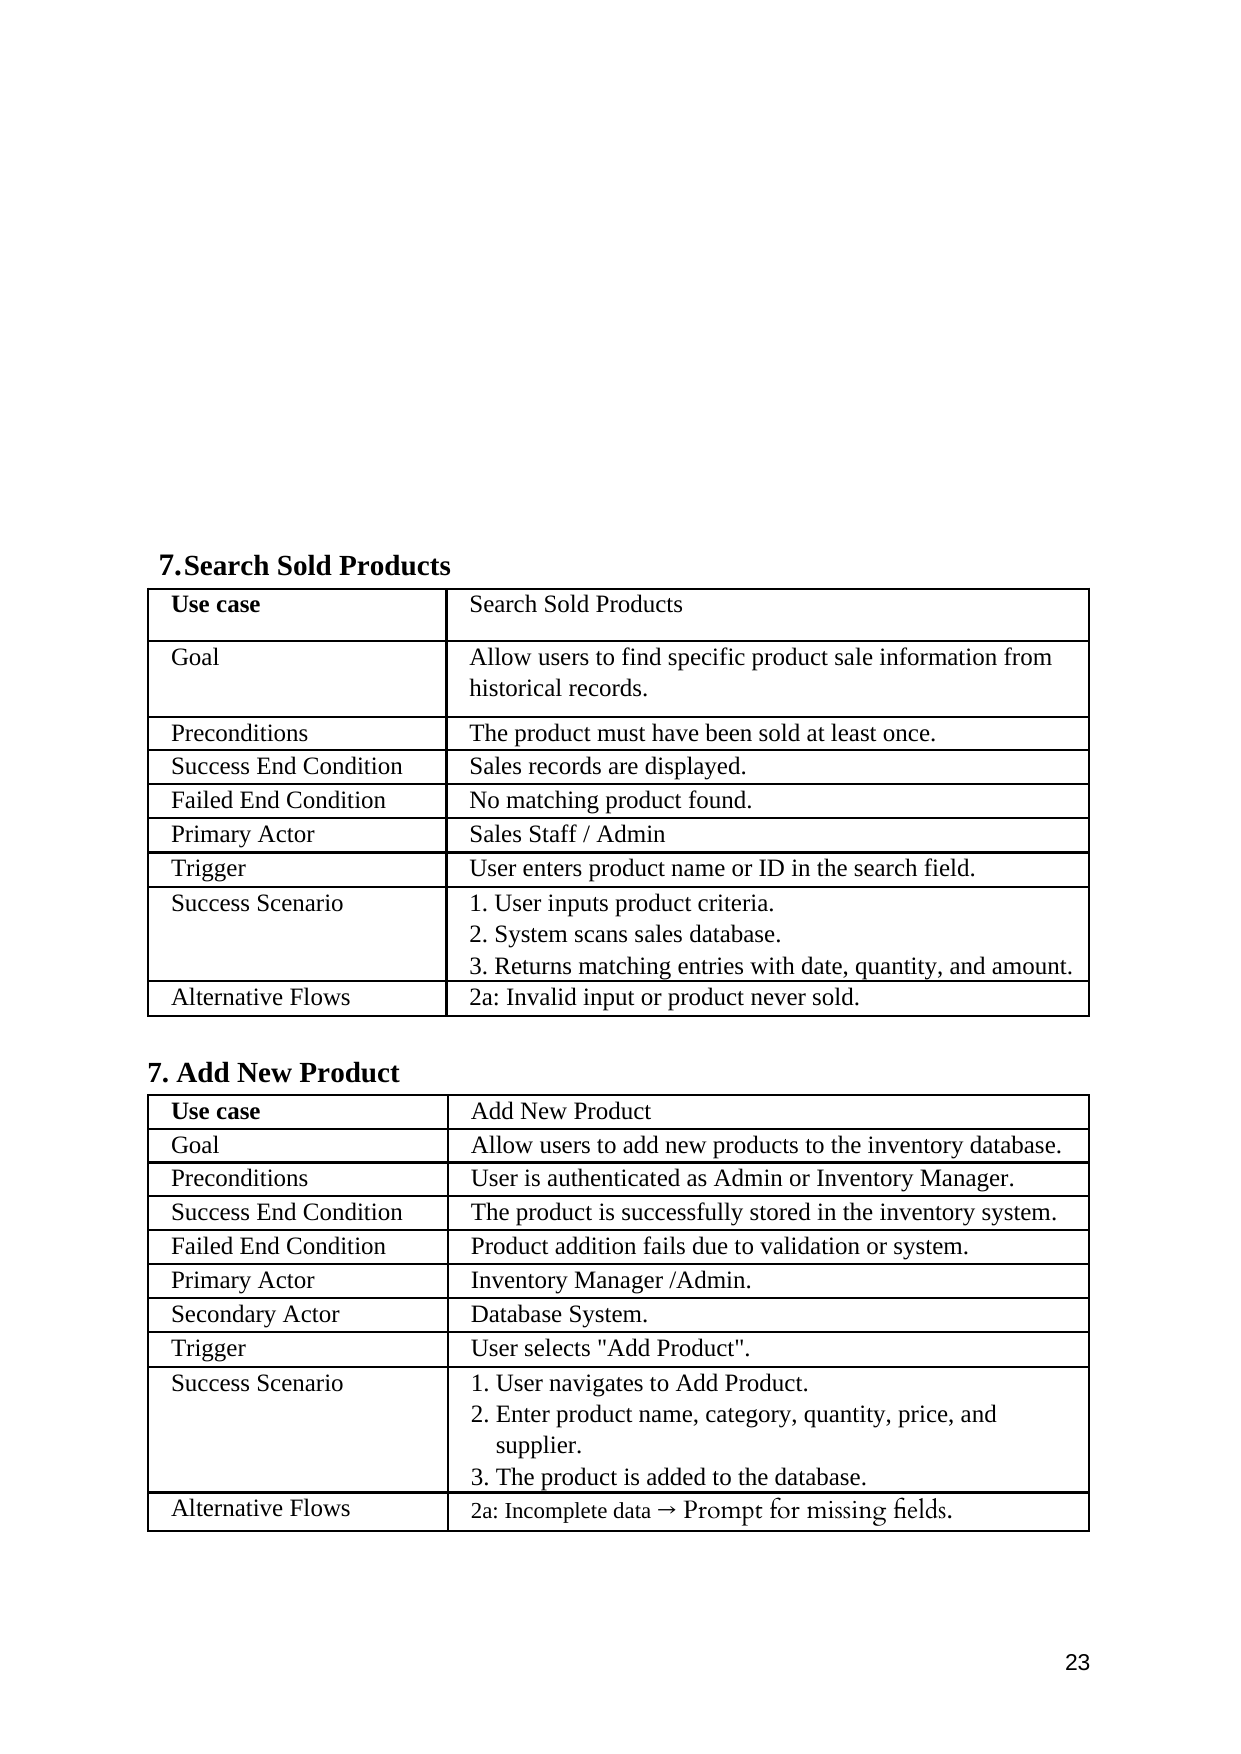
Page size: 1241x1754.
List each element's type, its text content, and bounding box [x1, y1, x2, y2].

table_cell 2a: Invalid input or product never sold. [448, 982, 1088, 1015]
table_cell Alternative Flows [149, 982, 445, 1015]
table_cell Success End Condition [149, 1197, 447, 1229]
table_cell Goal [149, 1130, 447, 1161]
table_cell Preconditions [149, 1164, 447, 1195]
table_cell Goal [149, 642, 445, 716]
table_cell Inventory Manager /Admin. [449, 1265, 1088, 1297]
table_header Add New Product [449, 1096, 1088, 1128]
table_cell Allow users to find specific product sale information from historical records. [448, 642, 1088, 716]
table_cell Trigger [149, 1333, 447, 1366]
table_cell Sales records are displayed. [448, 751, 1088, 783]
table_cell Success Scenario [149, 888, 445, 980]
table_cell Database System. [449, 1299, 1088, 1331]
table_cell Success Scenario [149, 1368, 447, 1491]
table_cell The product must have been sold at least once. [448, 718, 1088, 749]
table_cell Allow users to add new products to the inventory database. [449, 1130, 1088, 1161]
table_cell Preconditions [149, 718, 445, 749]
table_cell Sales Staff / Admin [448, 819, 1088, 851]
table_cell Success End Condition [149, 751, 445, 783]
table_cell Alternative Flows [149, 1494, 447, 1530]
table_cell User selects "Add Product". [449, 1333, 1088, 1366]
table_header Use case [149, 1096, 447, 1128]
table_cell Secondary Actor [149, 1299, 447, 1331]
table_cell Primary Actor [149, 1265, 447, 1297]
table_cell Failed End Condition [149, 785, 445, 817]
table_cell Failed End Condition [149, 1231, 447, 1263]
table_cell Trigger [149, 854, 445, 886]
table_header Search Sold Products [448, 590, 1088, 640]
table_cell 2a: Incomplete data → Prompt for missing fields. [449, 1494, 1088, 1530]
text 7. Add New Product [147, 1056, 1094, 1089]
table_cell User inputs product criteria. System scans sales database. Returns matching entries with date, quantity, and amount. [448, 888, 1088, 980]
table_cell No matching product found. [448, 785, 1088, 817]
table_cell User enters product name or ID in the search field. [448, 854, 1088, 886]
list Search Sold Products [158, 546, 1094, 582]
table_cell User is authenticated as Admin or Inventory Manager. [449, 1164, 1088, 1195]
table_cell User navigates to Add Product. Enter product name, category, quantity, price, and supplier. The product is added to the database. [449, 1368, 1088, 1491]
table_header Use case [149, 590, 445, 640]
table_cell The product is successfully stored in the inventory system. [449, 1197, 1088, 1229]
table_cell Primary Actor [149, 819, 445, 851]
table_cell Product addition fails due to validation or system. [449, 1231, 1088, 1263]
